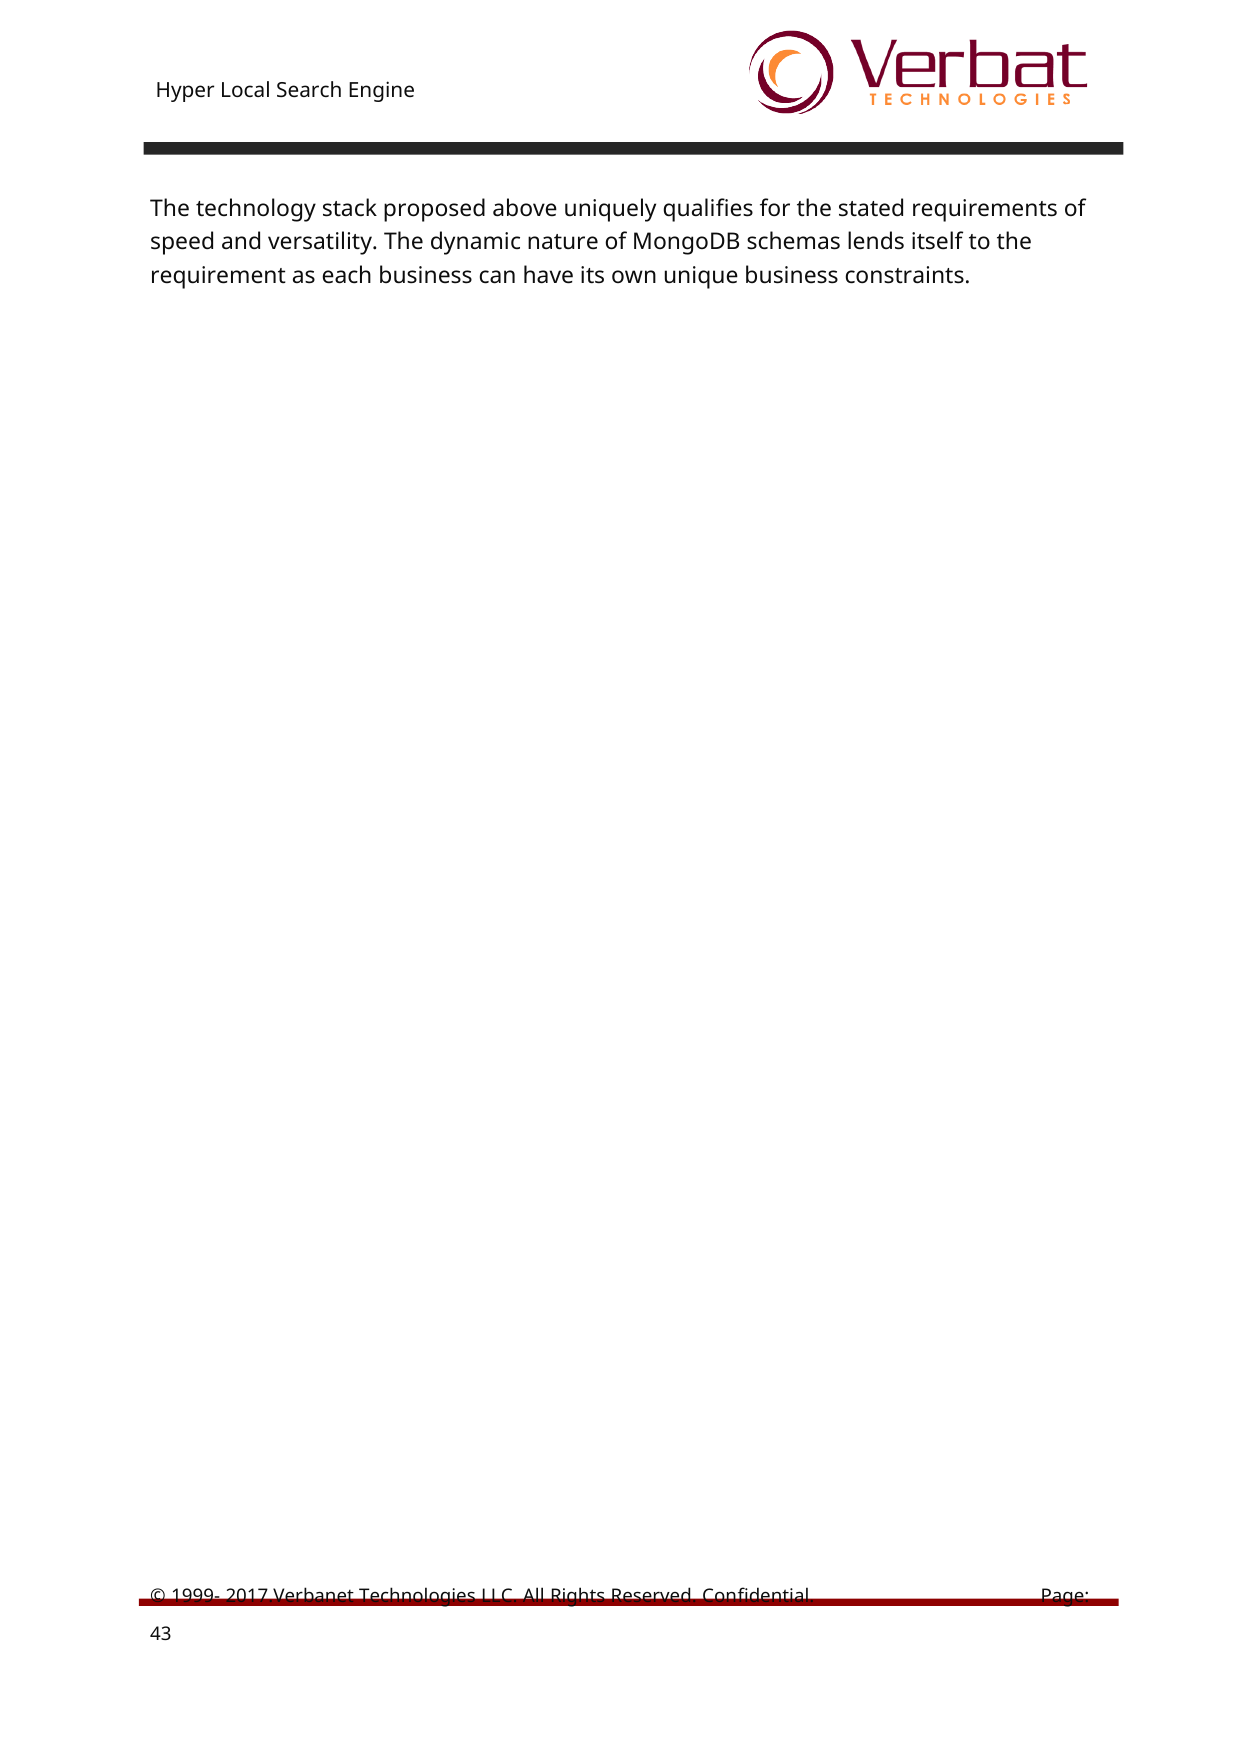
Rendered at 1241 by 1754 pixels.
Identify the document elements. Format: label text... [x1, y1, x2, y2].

picture [745, 26, 1089, 114]
text The technology stack proposed above uniquely qualifies for the stated requirements of speed and versatility. The dynamic nature of MongoDB schemas lends itself to the requirement as each business can have its own unique business constraints. [150, 192, 1090, 290]
